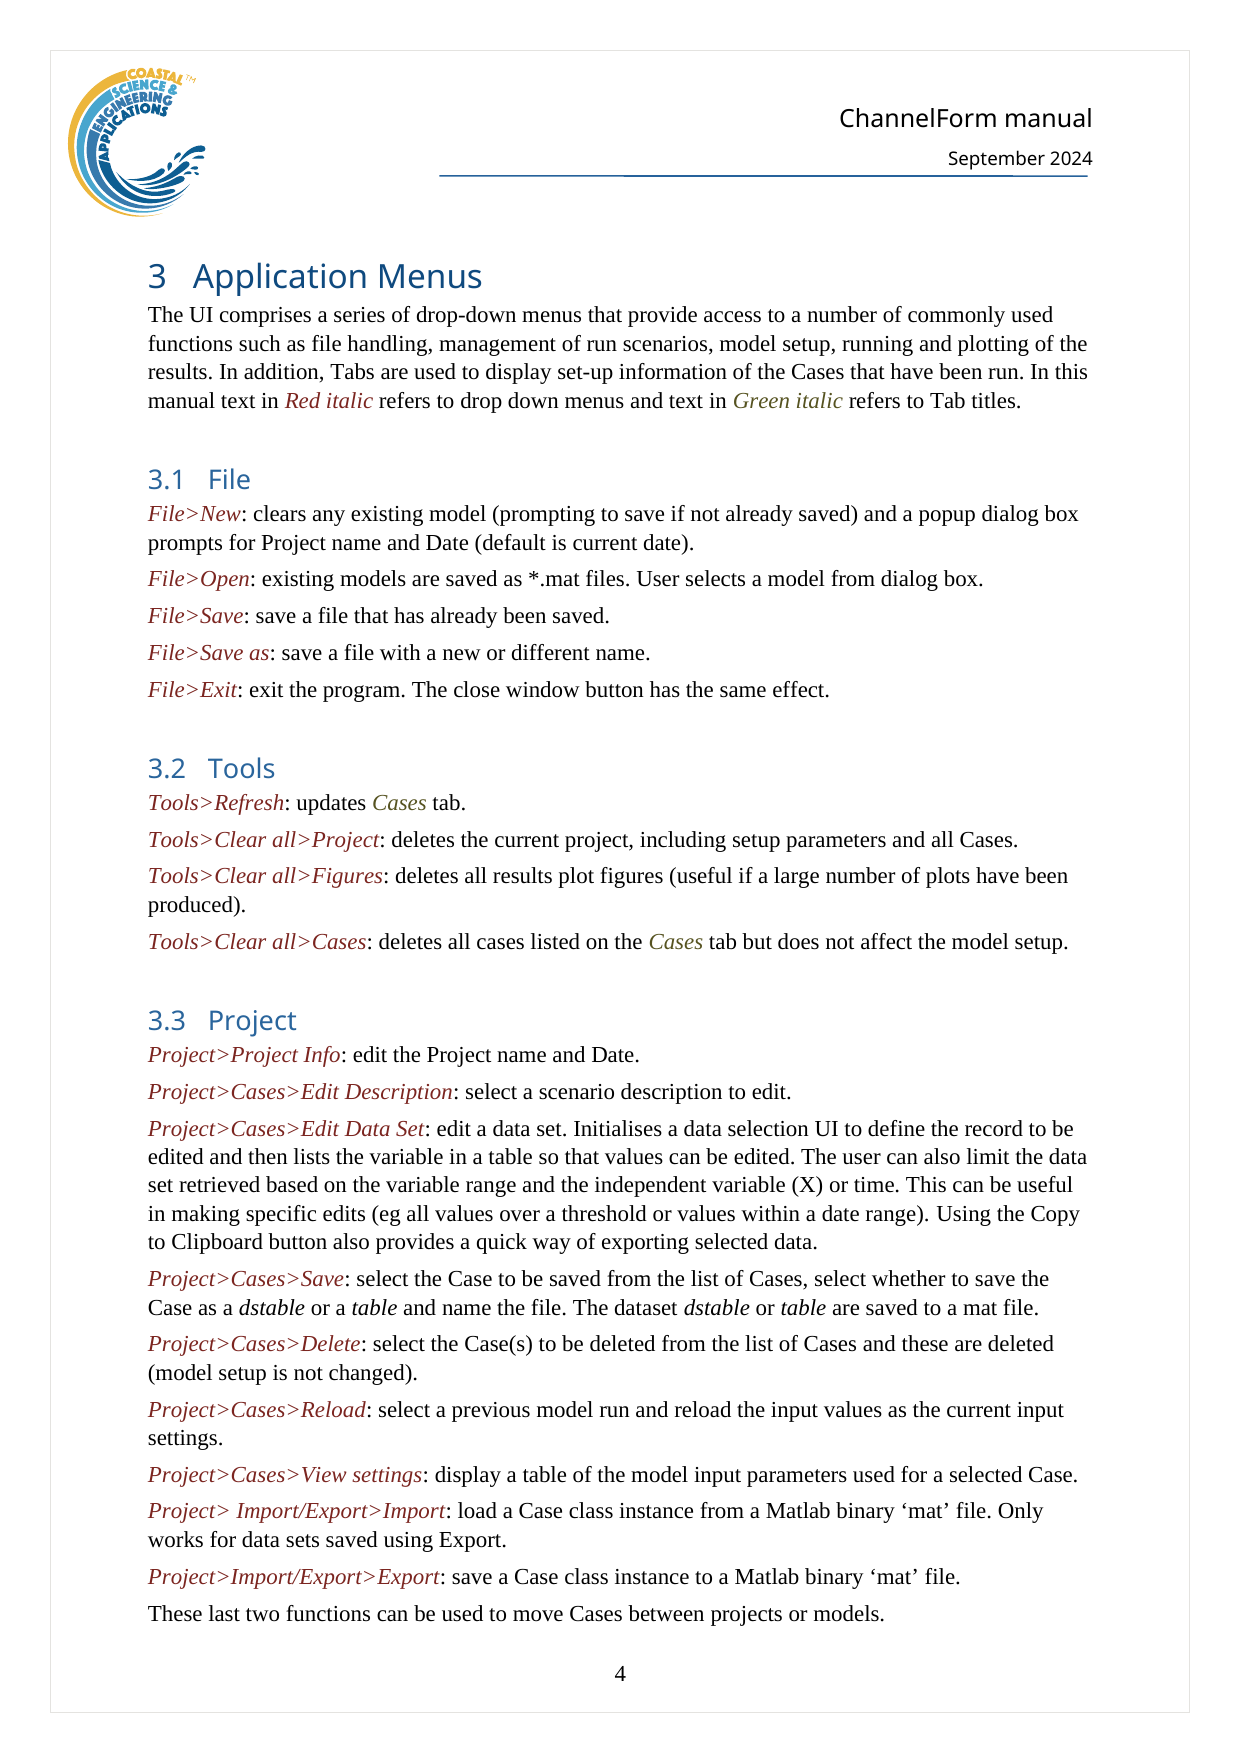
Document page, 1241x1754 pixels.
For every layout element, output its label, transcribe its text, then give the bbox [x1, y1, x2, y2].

text Tools>Clear all>Project: deletes the current project, including setup parameters and all Cases. [148, 826, 1093, 852]
text Project>Import/Export>Export: save a Case class instance to a Matlab binary ‘mat’ file. [148, 1563, 1093, 1589]
subtitle Application Menus [148, 253, 1093, 298]
text Project>Cases>Save: select the Case to be saved from the list of Cases, select whether to save the Case as a dstable or a table and name the file. The dataset dstable or table are saved to a mat file. [148, 1265, 1093, 1320]
text These last two functions can be used to move Cases between projects or models. [148, 1599, 1093, 1626]
text File>Save as: save a file with a new or different name. [148, 639, 1093, 665]
text File>Open: existing models are saved as *.mat files. User selects a model from dialog box. [148, 565, 1093, 592]
subtitle Tools [148, 749, 1093, 786]
text File>New: clears any existing model (prompting to save if not already saved) and a popup dialog box prompts for Project name and Date (default is current date). [148, 500, 1093, 555]
text Project>Cases>Reload: select a previous model run and reload the input values as the current input settings. [148, 1396, 1093, 1450]
text File>Save: save a file that has already been saved. [148, 602, 1093, 628]
text Tools>Clear all>Figures: deletes all results plot figures (useful if a large number of plots have been produced). [148, 863, 1093, 917]
text Project>Cases>View settings: display a table of the model input parameters used for a selected Case. [148, 1461, 1093, 1487]
text Tools>Clear all>Cases: deletes all cases listed on the Cases tab but does not affect the model setup. [148, 928, 1093, 954]
text Project>Project Info: edit the Project name and Date. [148, 1041, 1093, 1067]
subtitle File [148, 460, 1093, 497]
text Tools>Refresh: updates Cases tab. [148, 789, 1093, 815]
text The UI comprises a series of drop-down menus that provide access to a number of commonly used functions such as file handling, management of run scenarios, model setup, running and plotting of the results. In addition, Tabs are used to display set-up information of the Cases that have been run. In this manual text in Red italic refers to drop down menus and text in Green italic refers to Tab titles. [148, 302, 1093, 413]
text Project>Cases>Edit Description: select a scenario description to edit. [148, 1078, 1093, 1104]
text Project>Cases>Edit Data Set: edit a data set. Initialises a data selection UI to define the record to be edited and then lists the variable in a table so that values can be edited. The user can also limit the data set retrieved based on the variable range and the independent variable (X) or time. This can be useful in making specific edits (eg all values over a threshold or values within a date range). Using the Copy to Clipboard button also provides a quick way of exporting selected data. [148, 1115, 1093, 1255]
text Project> Import/Export>Import: load a Case class instance from a Matlab binary ‘mat’ file. Only works for data sets saved using Export. [148, 1498, 1093, 1552]
subtitle Project [148, 1001, 1093, 1038]
text Project>Cases>Delete: select the Case(s) to be deleted from the list of Cases and these are deleted (model setup is not changed). [148, 1330, 1093, 1385]
text File>Exit: exit the program. The close window button has the same effect. [148, 676, 1093, 702]
